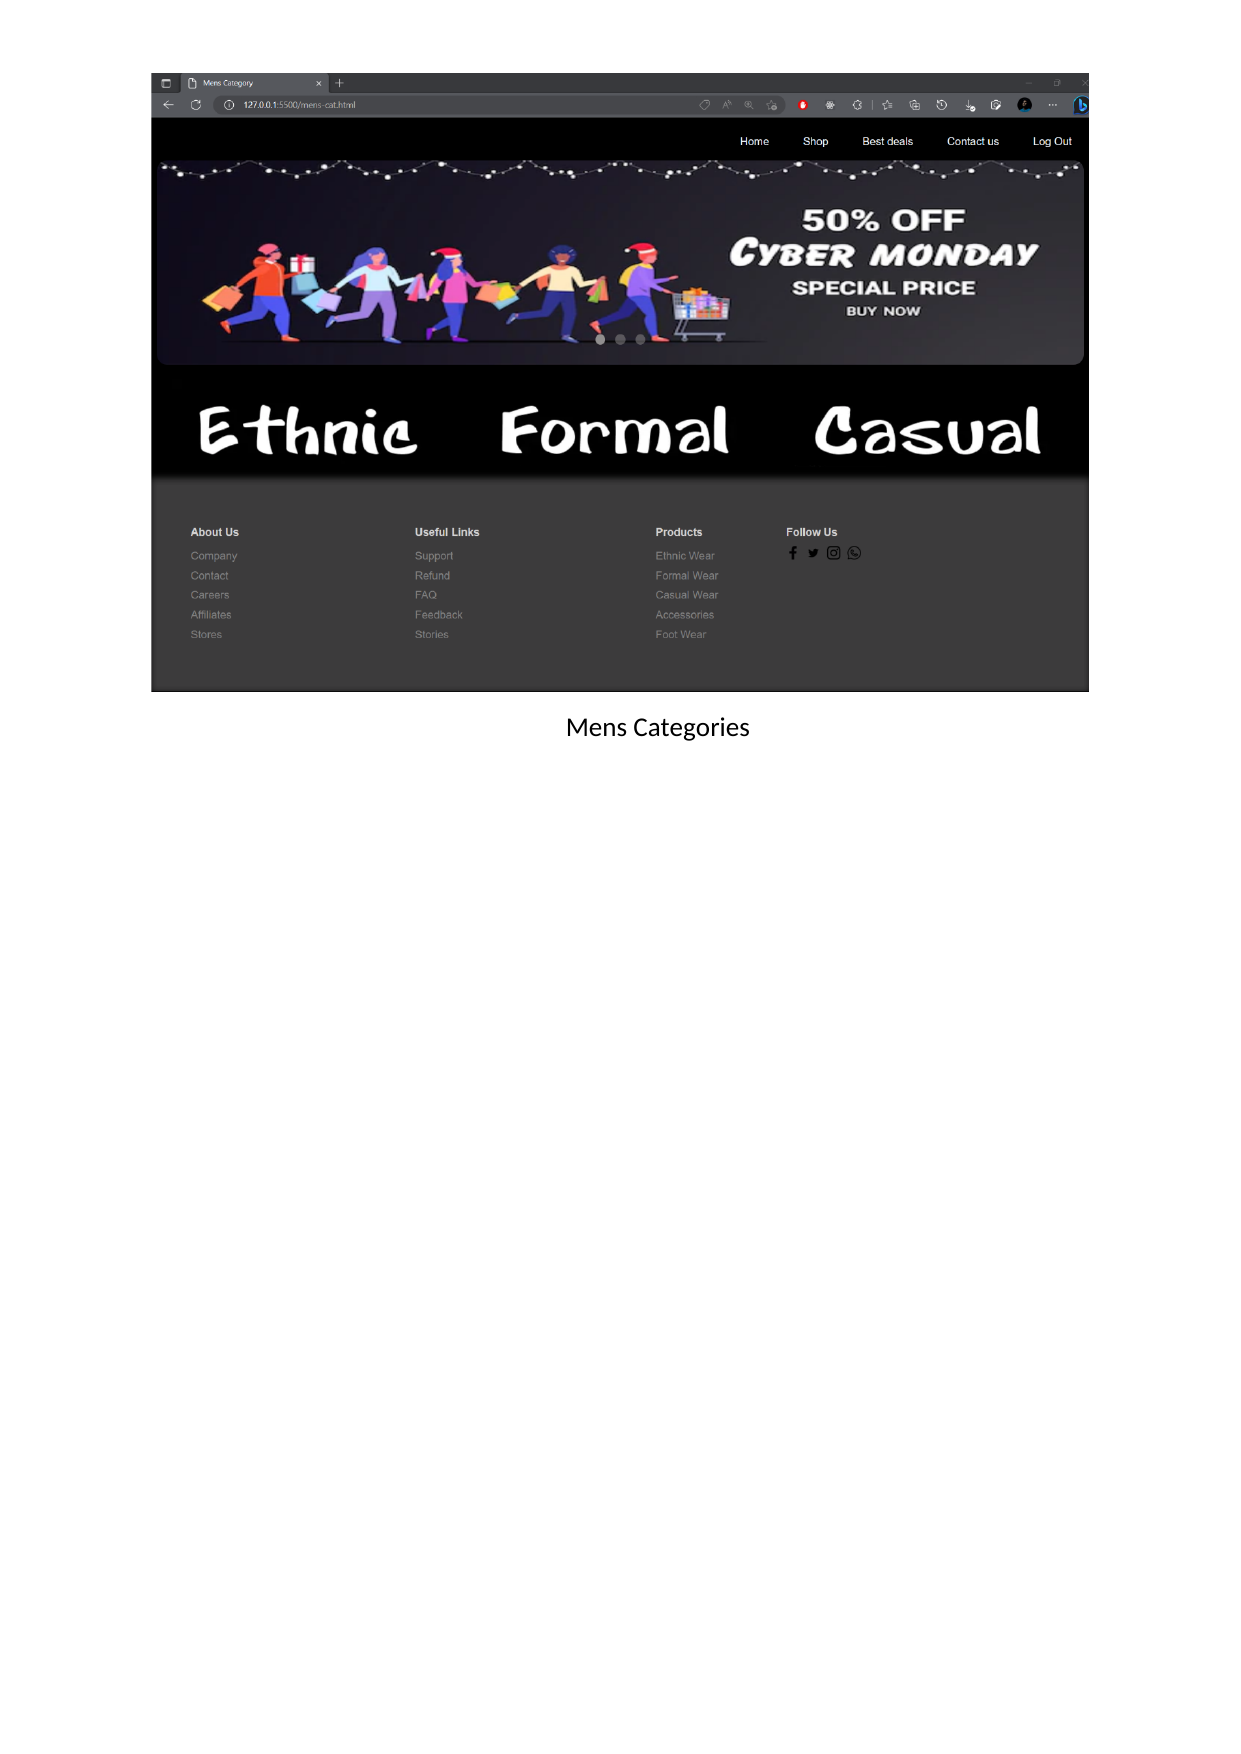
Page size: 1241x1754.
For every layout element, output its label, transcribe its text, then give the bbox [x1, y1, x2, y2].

picture [151, 73, 1089, 692]
text Mens Categories [225, 710, 1090, 743]
